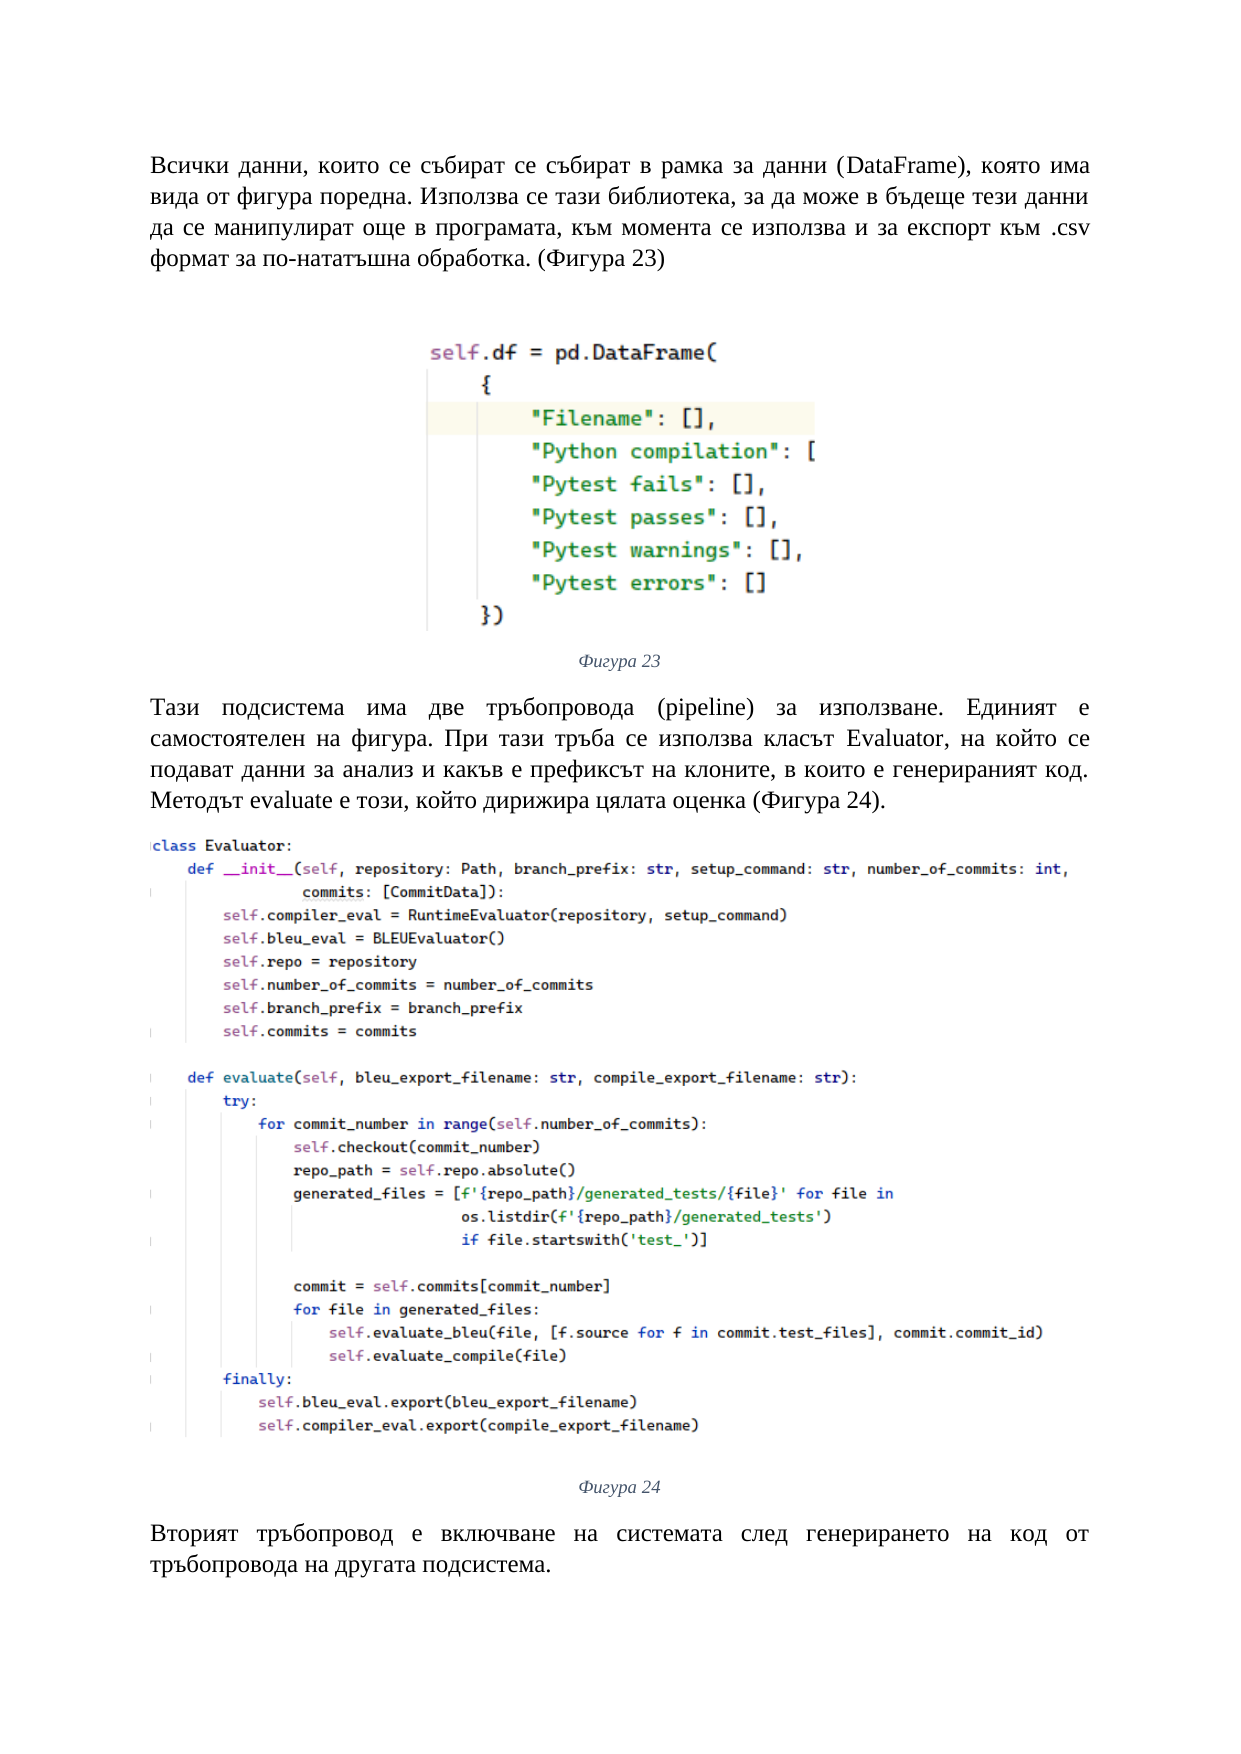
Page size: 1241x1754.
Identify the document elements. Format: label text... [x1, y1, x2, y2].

text Вторият тръбопровод е включване на системата след генерирането на код от тръбопровода на другата подсистема. [150, 1518, 1090, 1578]
text Тази подсистема има две тръбопровода (pipeline) за използване. Единият е самостоятелен на фигура. При тази тръба се използва класът Evaluator, на който се подават данни за анализ и какъв е префиксът на клоните, в които е генерираният код. Методът evaluate е този, който дирижира цялата оценка (Фигура 24). [150, 692, 1090, 814]
picture [425, 338, 815, 631]
picture [150, 832, 1091, 1457]
text Всички данни, които се събират се събират в рамка за данни (DataFrame), която има вида от фигура поредна. Използва се тази библиотека, за да може в бъдеще тези данни да се манипулират още в програмата, към момента се използва и за експорт към .csv формат за по-нататъшна обработка. (Фигура 23) [150, 150, 1090, 272]
